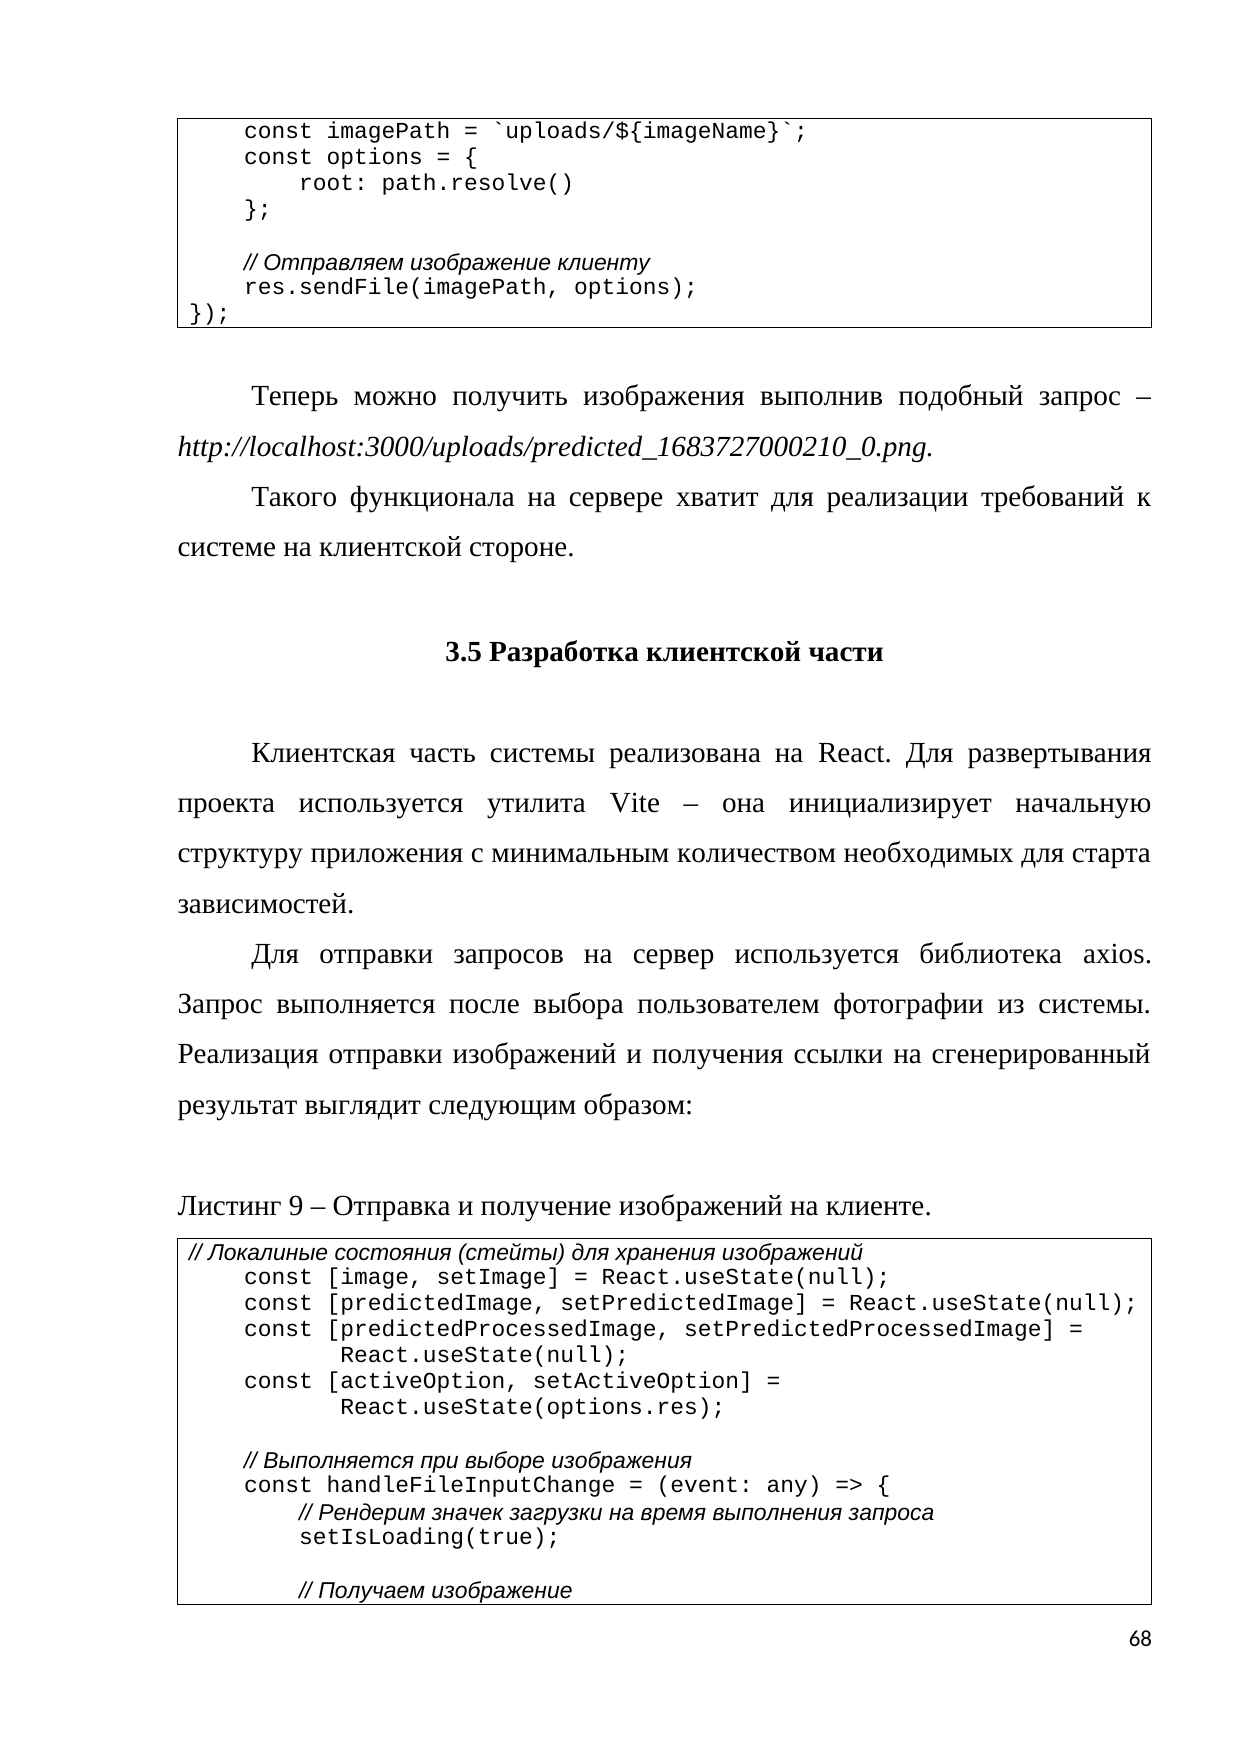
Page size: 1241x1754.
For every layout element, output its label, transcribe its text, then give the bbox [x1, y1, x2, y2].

text Теперь можно получить изображения выполнив подобный запрос – http://localhost:3000/uploads/predicted_1683727000210_0.png. [177, 378, 1152, 462]
text Листинг 9 – Отправка и получение изображений на клиенте. [177, 1188, 1152, 1221]
subtitle 3.5 Разработка клиентской части [177, 634, 1152, 668]
text Для отправки запросов на сервер используется библиотека axios. Запрос выполняется после выбора пользователем фотографии из системы. Реализация отправки изображений и получения ссылки на сгенерированный результат выглядит следующим образом: [177, 936, 1152, 1121]
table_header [178, 119, 1151, 327]
text Клиентская часть системы реализована на React. Для развертывания проекта используется утилита Vite – она инициализирует начальную структуру приложения с минимальным количеством необходимых для старта зависимостей. [177, 735, 1152, 919]
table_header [178, 1239, 1151, 1604]
text Такого функционала на сервере хватит для реализации требований к системе на клиентской стороне. [177, 479, 1152, 563]
